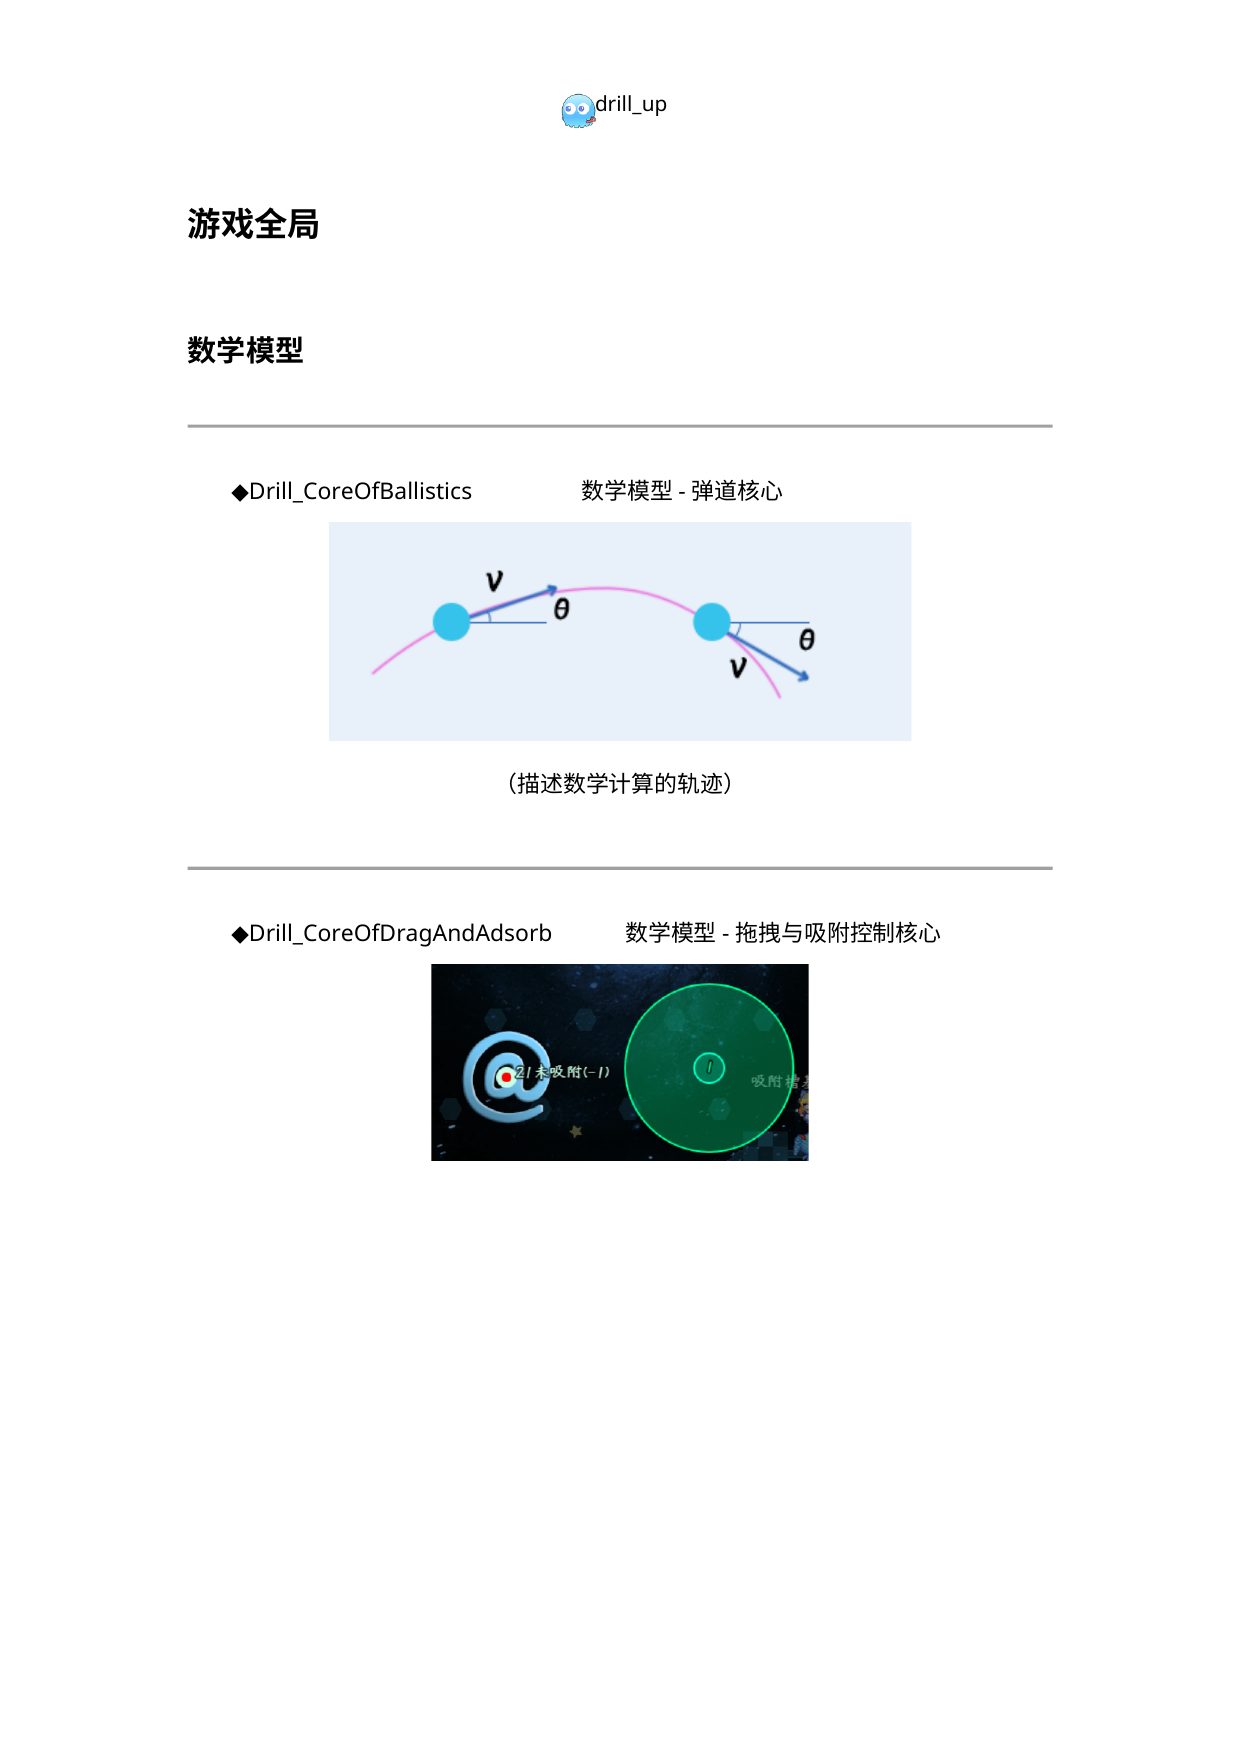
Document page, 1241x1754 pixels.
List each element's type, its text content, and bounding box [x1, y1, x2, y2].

picture [431, 964, 809, 1161]
picture [556, 88, 597, 130]
text ◆Drill_CoreOfDragAndAdsorb 数学模型 - 拖拽与吸附控制核心 [187, 899, 1053, 964]
text （描述数学计算的轨迹） [187, 749, 1053, 814]
subtitle 游戏全局 [187, 189, 1053, 254]
subtitle 数学模型 [187, 316, 1053, 381]
text ◆Drill_CoreOfBallistics 数学模型 - 弹道核心 [187, 457, 1053, 522]
picture [328, 522, 912, 741]
